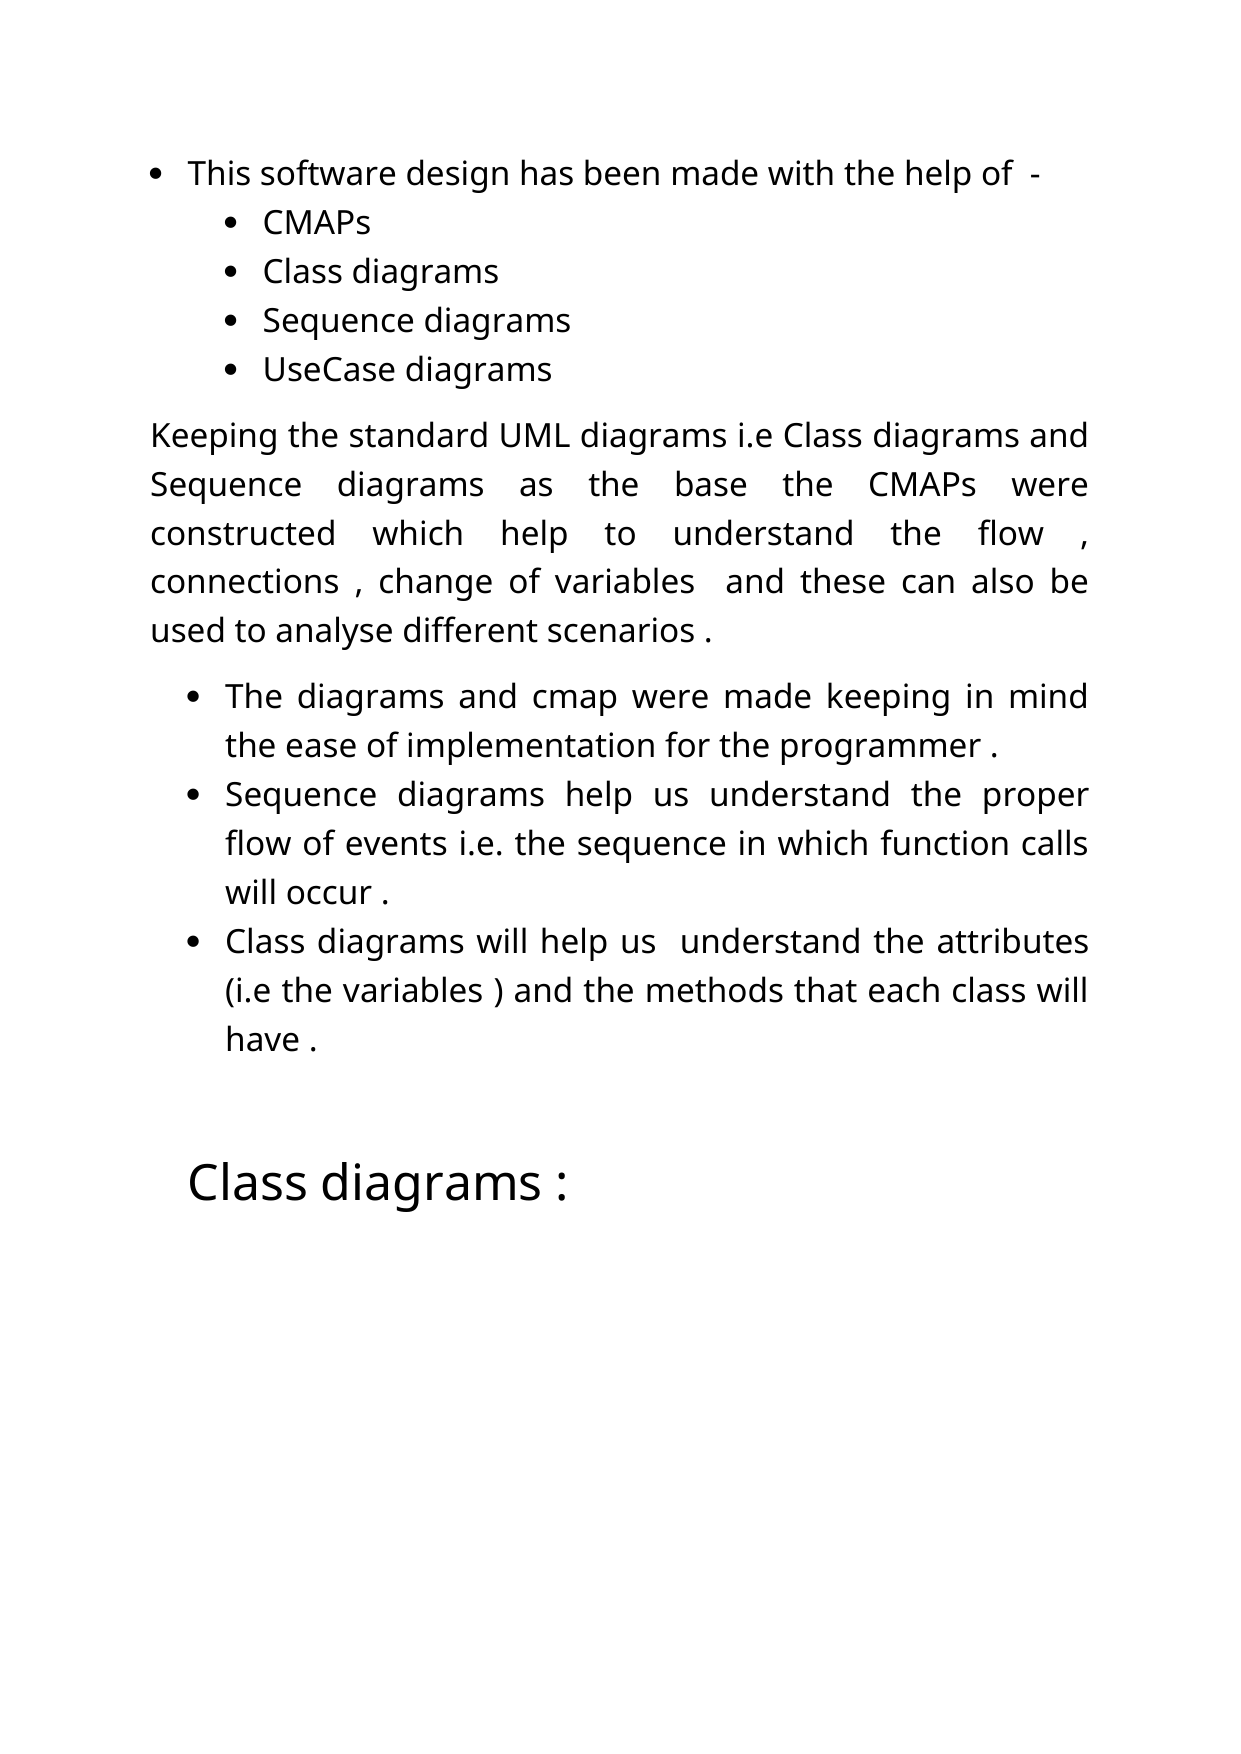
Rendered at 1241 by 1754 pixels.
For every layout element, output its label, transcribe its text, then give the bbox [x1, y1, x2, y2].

list This software design has been made with the help of - [150, 150, 1090, 195]
list The diagrams and cmap were made keeping in mind the ease of implementation for the programmer . [187, 673, 1090, 767]
text Class diagrams : [187, 1147, 1090, 1215]
list CMAPs [225, 199, 1090, 244]
list Sequence diagrams [225, 297, 1090, 342]
list Class diagrams [225, 248, 1090, 293]
list UseCase diagrams [225, 346, 1090, 391]
list Class diagrams will help us understand the attributes (i.e the variables ) and the methods that each class will have . [187, 918, 1090, 1061]
list Sequence diagrams help us understand the proper flow of events i.e. the sequence in which function calls will occur . [187, 771, 1090, 914]
text Keeping the standard UML diagrams i.e Class diagrams and Sequence diagrams as the base the CMAPs were constructed which help to understand the flow , connections , change of variables and these can also be used to analyse different scenarios . [150, 411, 1090, 653]
